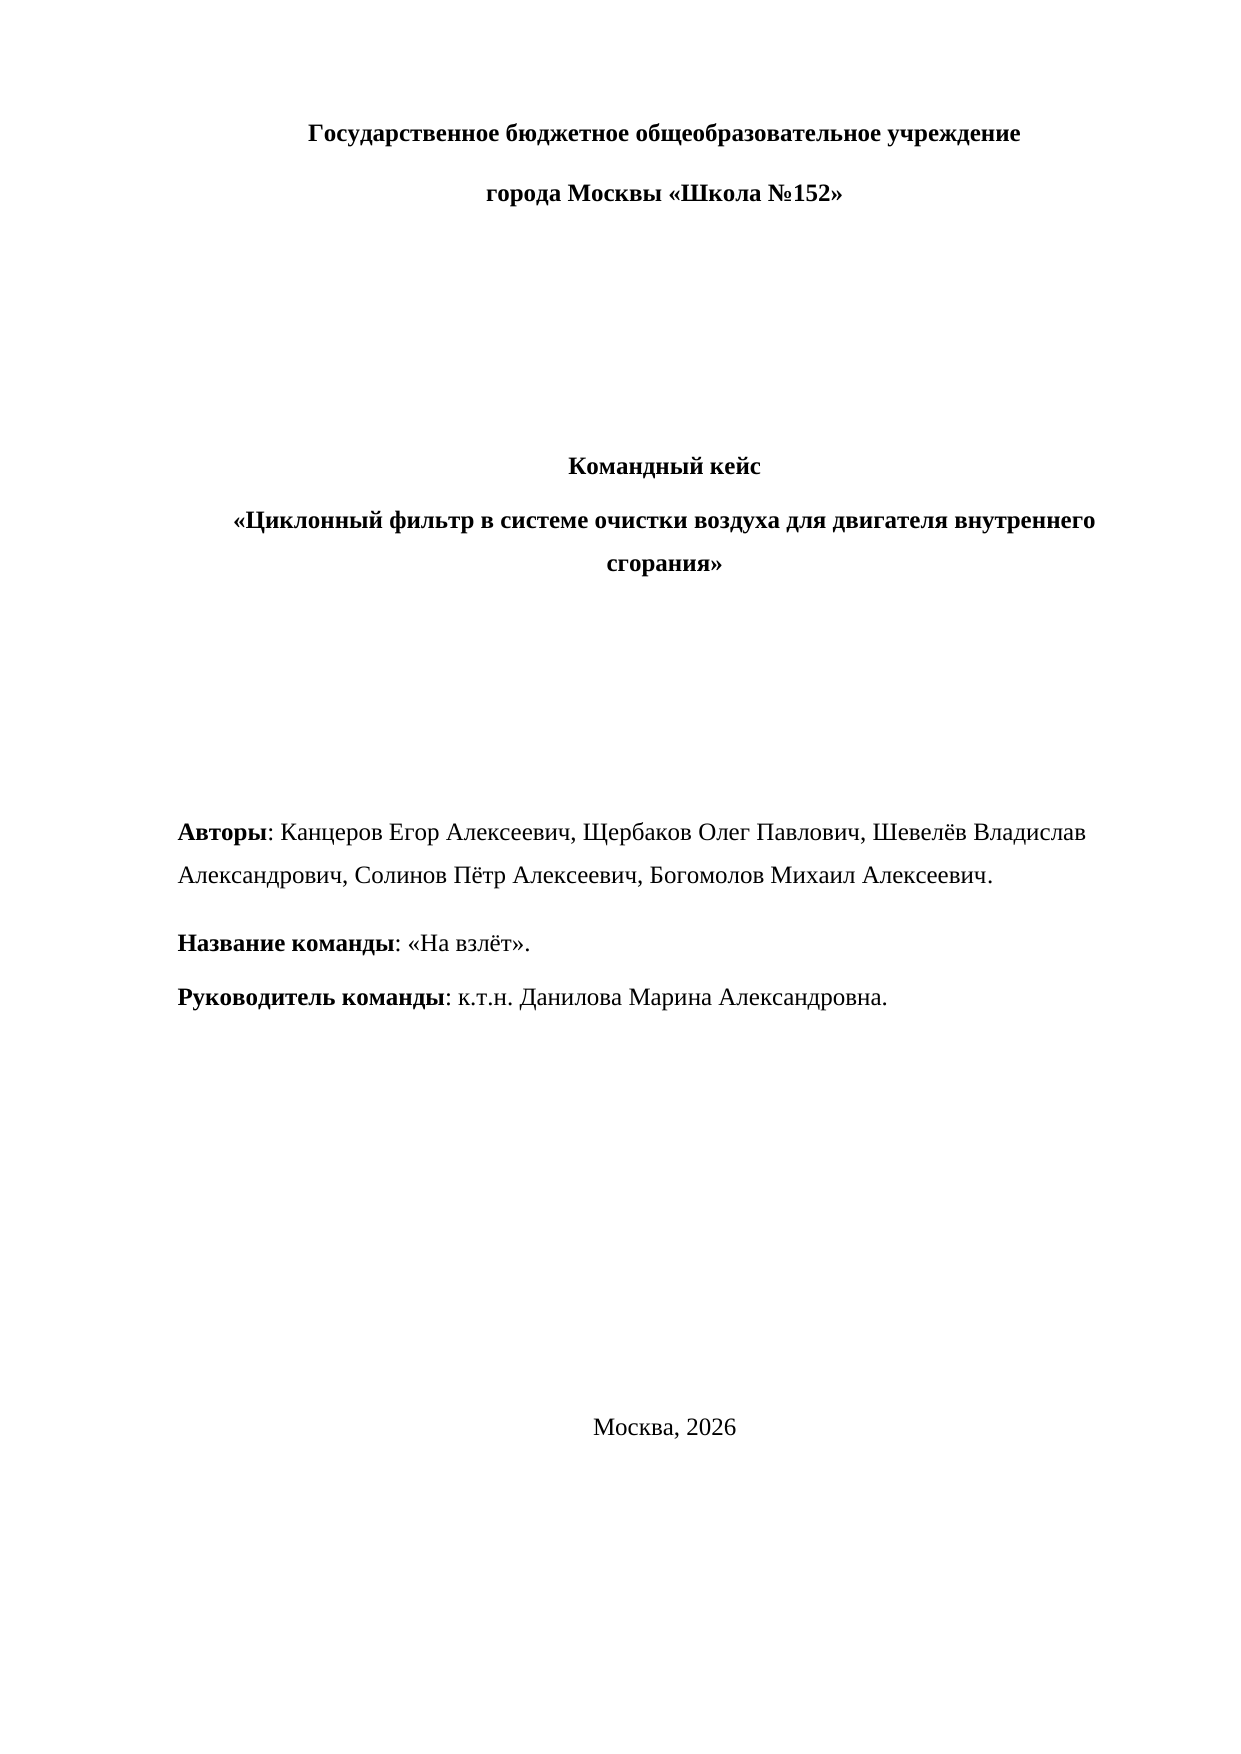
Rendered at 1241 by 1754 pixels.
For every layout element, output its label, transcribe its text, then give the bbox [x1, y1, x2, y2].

text города Москвы «Школа №152» [177, 178, 1152, 207]
text «Циклонный фильтр в системе очистки воздуха для двигателя внутреннего сгорания» [177, 505, 1152, 577]
text Авторы: Канцеров Егор Алексеевич, Щербаков Олег Павлович, Шевелёв Владислав Александрович, Солинов Пётр Алексеевич, Богомолов Михаил Алексеевич. [177, 774, 1152, 889]
text Руководитель команды: к.т.н. Данилова Марина Александровна. [177, 982, 1152, 1011]
text Командный кейс [177, 451, 1152, 480]
text Название команды: «На взлёт». [177, 928, 1152, 957]
text Государственное бюджетное общеобразовательное учреждение [177, 118, 1152, 147]
text Москва, 2026 [177, 1412, 1152, 1441]
